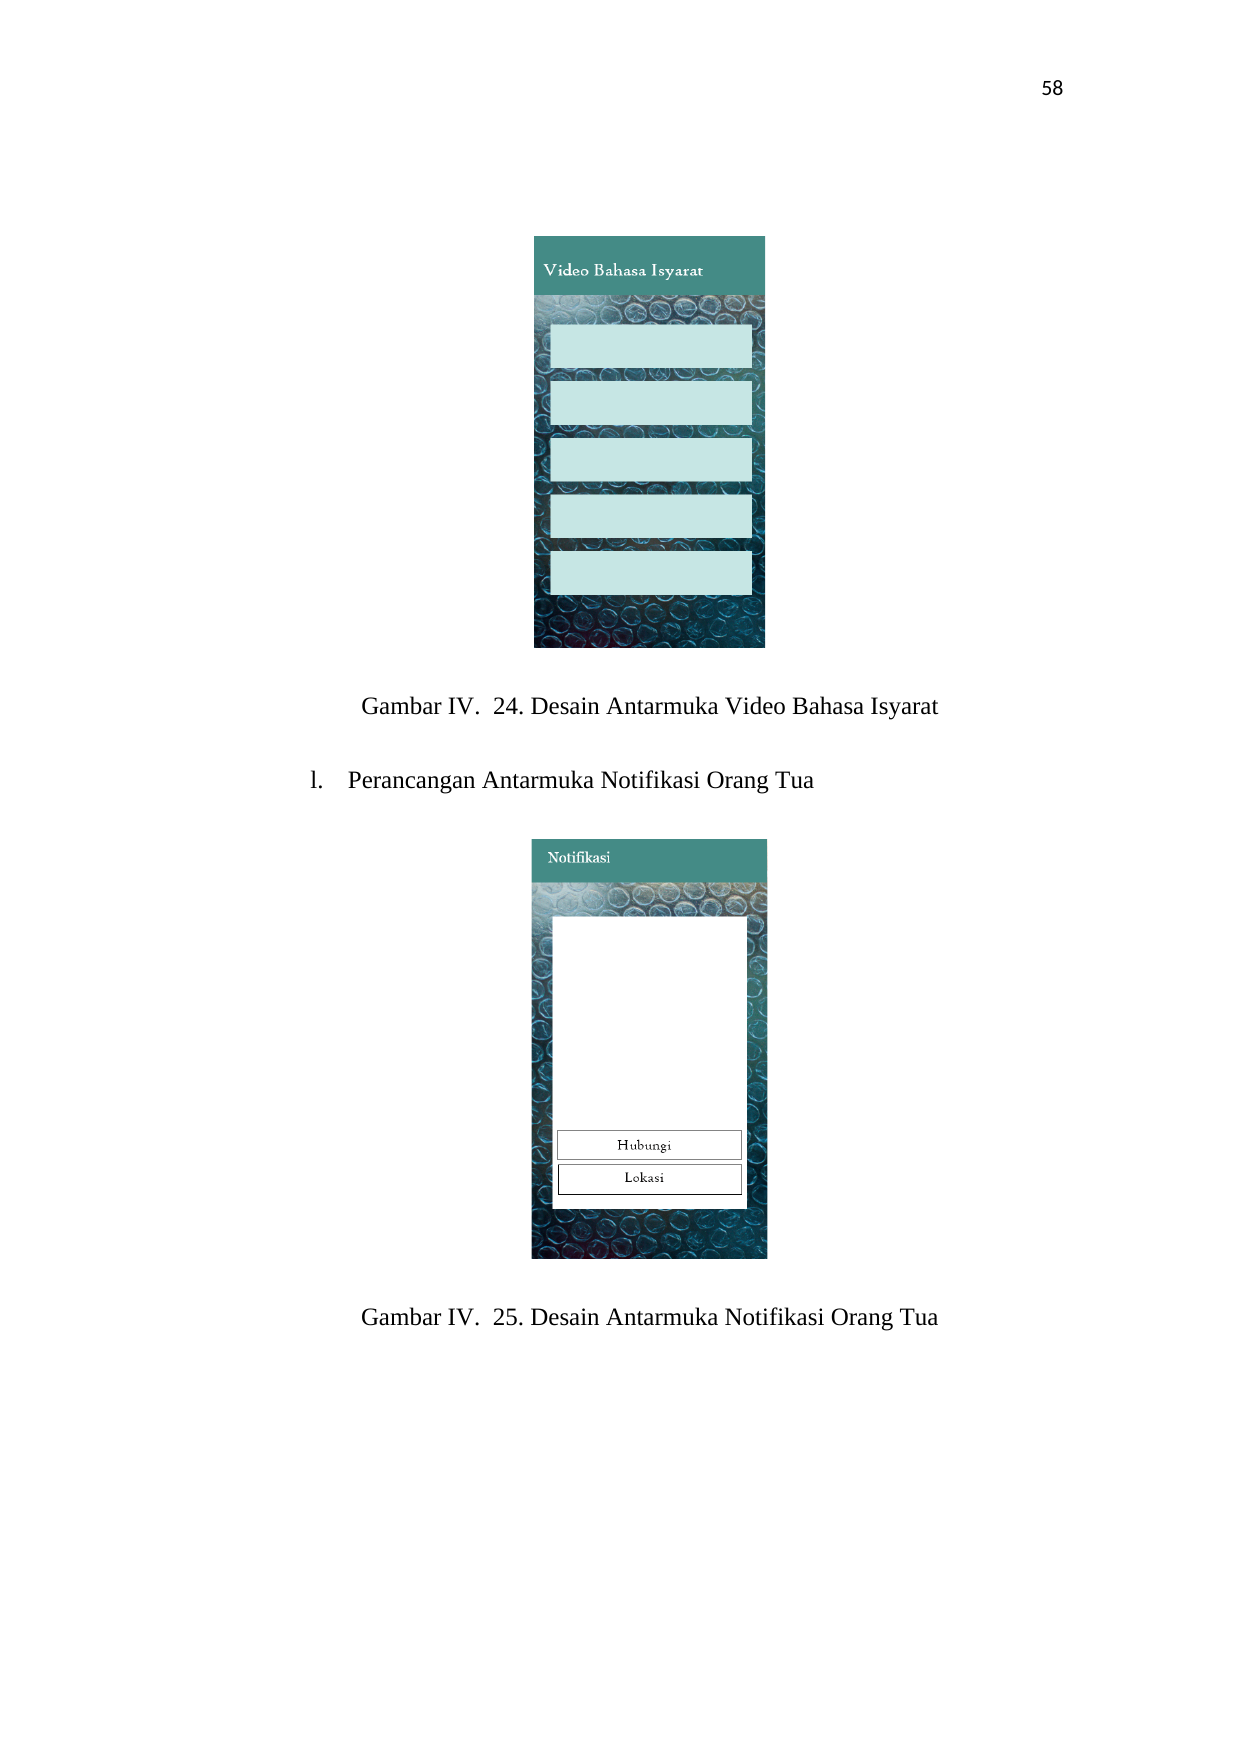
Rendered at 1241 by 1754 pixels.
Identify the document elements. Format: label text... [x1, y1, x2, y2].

text Gambar IV. 24. Desain Antarmuka Video Bahasa Isyarat [236, 691, 1063, 719]
list Perancangan Antarmuka Notifikasi Orang Tua [310, 765, 1063, 794]
picture [534, 236, 766, 648]
picture [531, 839, 768, 1259]
text Gambar IV. 25. Desain Antarmuka Notifikasi Orang Tua [236, 1302, 1063, 1331]
picture [719, 1250, 733, 1259]
